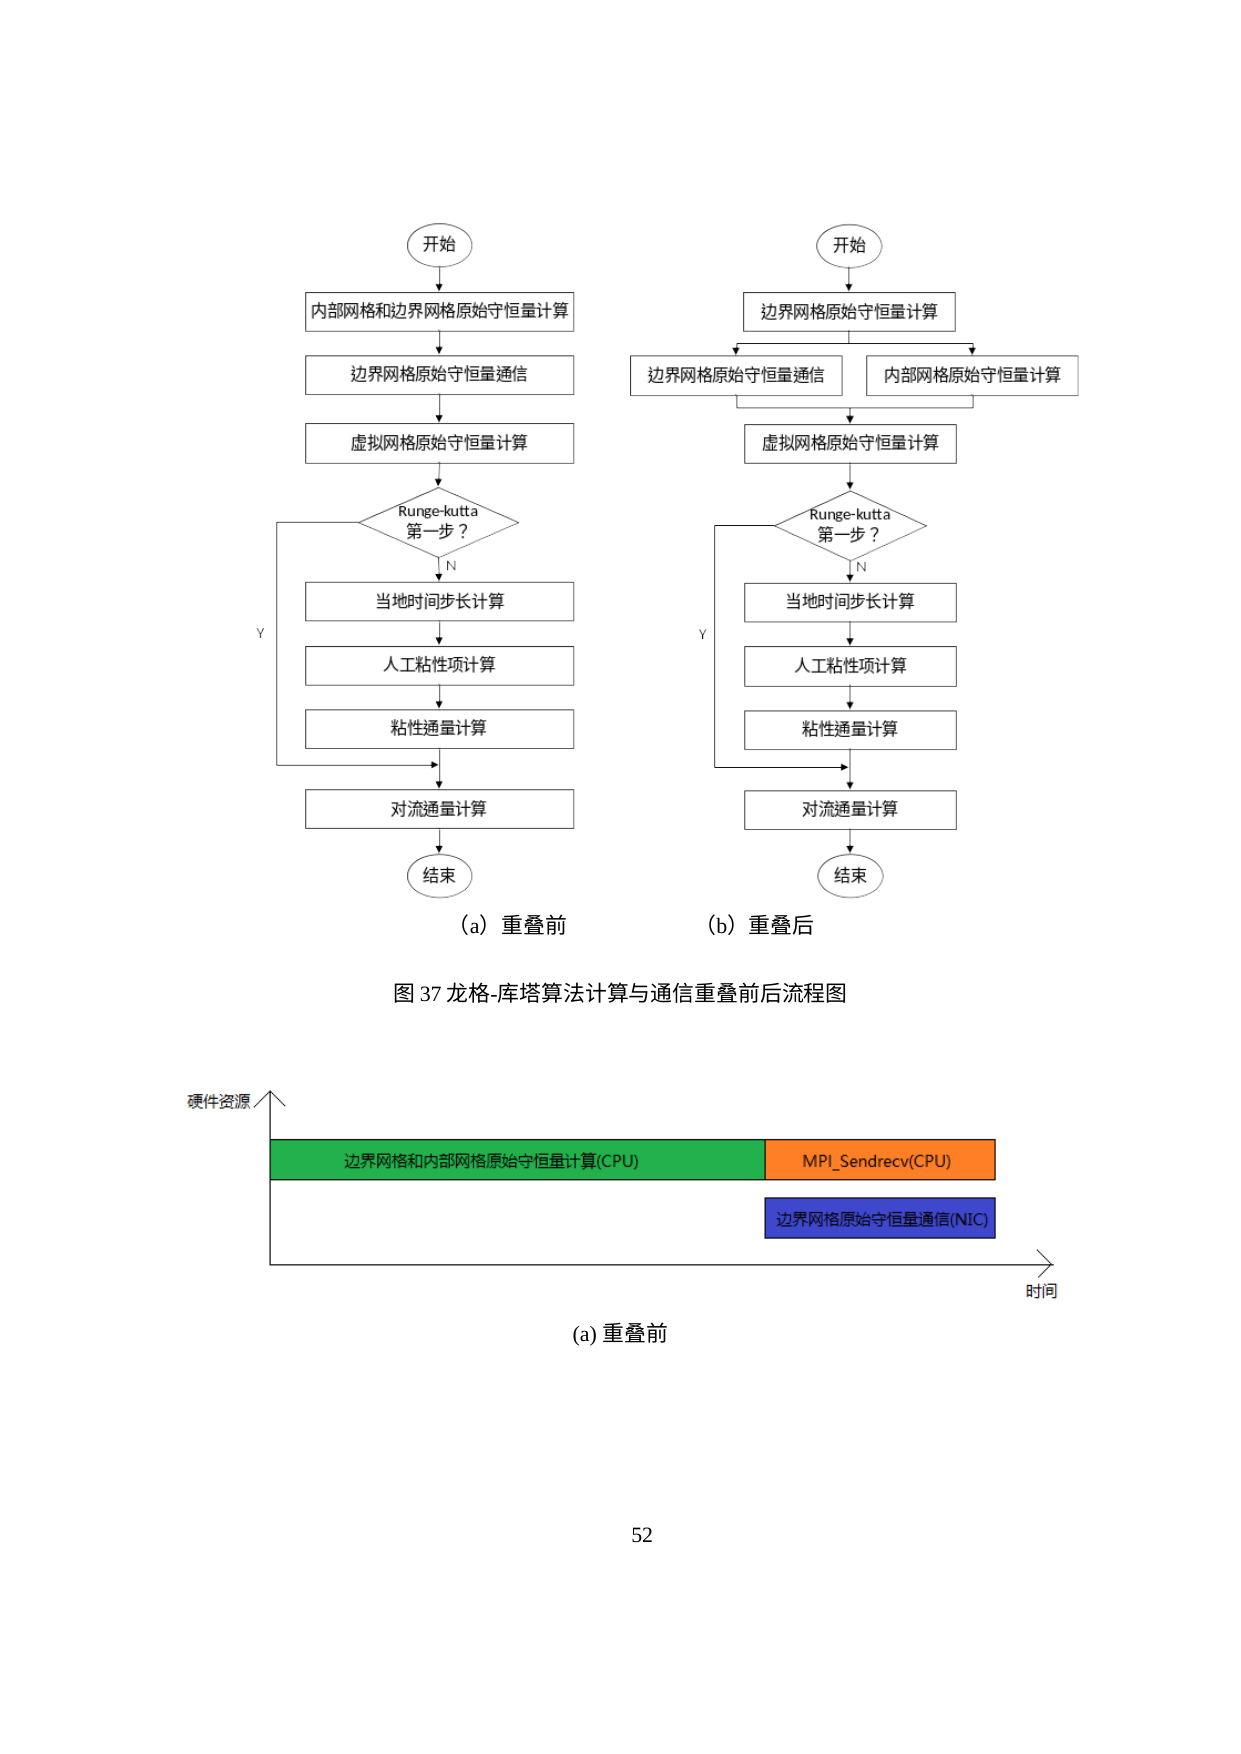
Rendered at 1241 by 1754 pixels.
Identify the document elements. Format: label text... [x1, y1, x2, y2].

text 图 37 龙格-库塔算法计算与通信重叠前后流程图 [171, 969, 1069, 1014]
text （a）重叠前 （b）重叠后 [171, 901, 1069, 946]
picture [174, 1082, 1066, 1302]
text (a) 重叠前 [171, 1309, 1069, 1354]
